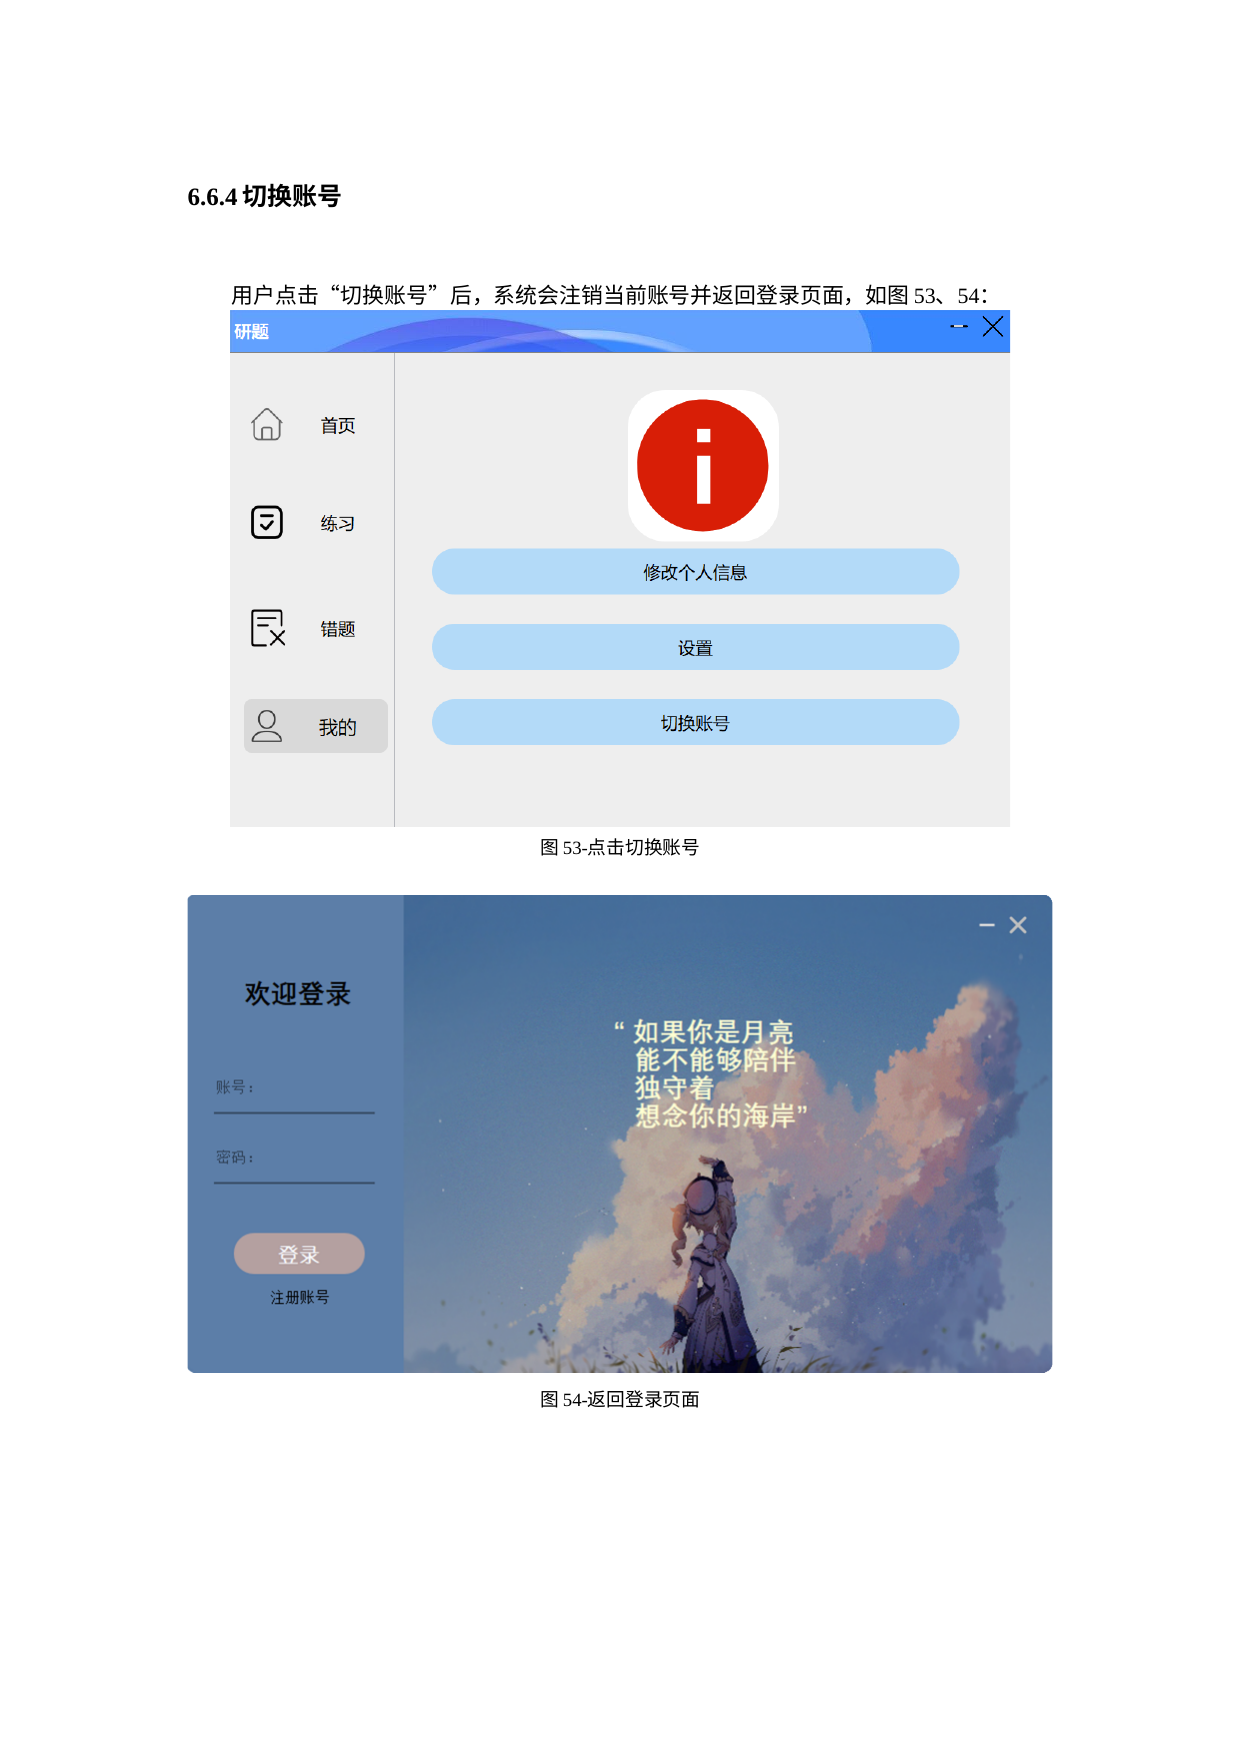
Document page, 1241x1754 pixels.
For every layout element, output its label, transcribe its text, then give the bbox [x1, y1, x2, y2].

subtitle 6.6.4切换账号 [187, 162, 1053, 227]
text 图53-点击切换账号 [187, 830, 1053, 862]
picture [187, 895, 1053, 1373]
picture [230, 310, 1011, 827]
text 用户点击“切换账号”后，系统会注销当前账号并返回登录页面，如图53、54： [187, 277, 1053, 310]
text 图54-返回登录页面 [187, 1382, 1053, 1415]
